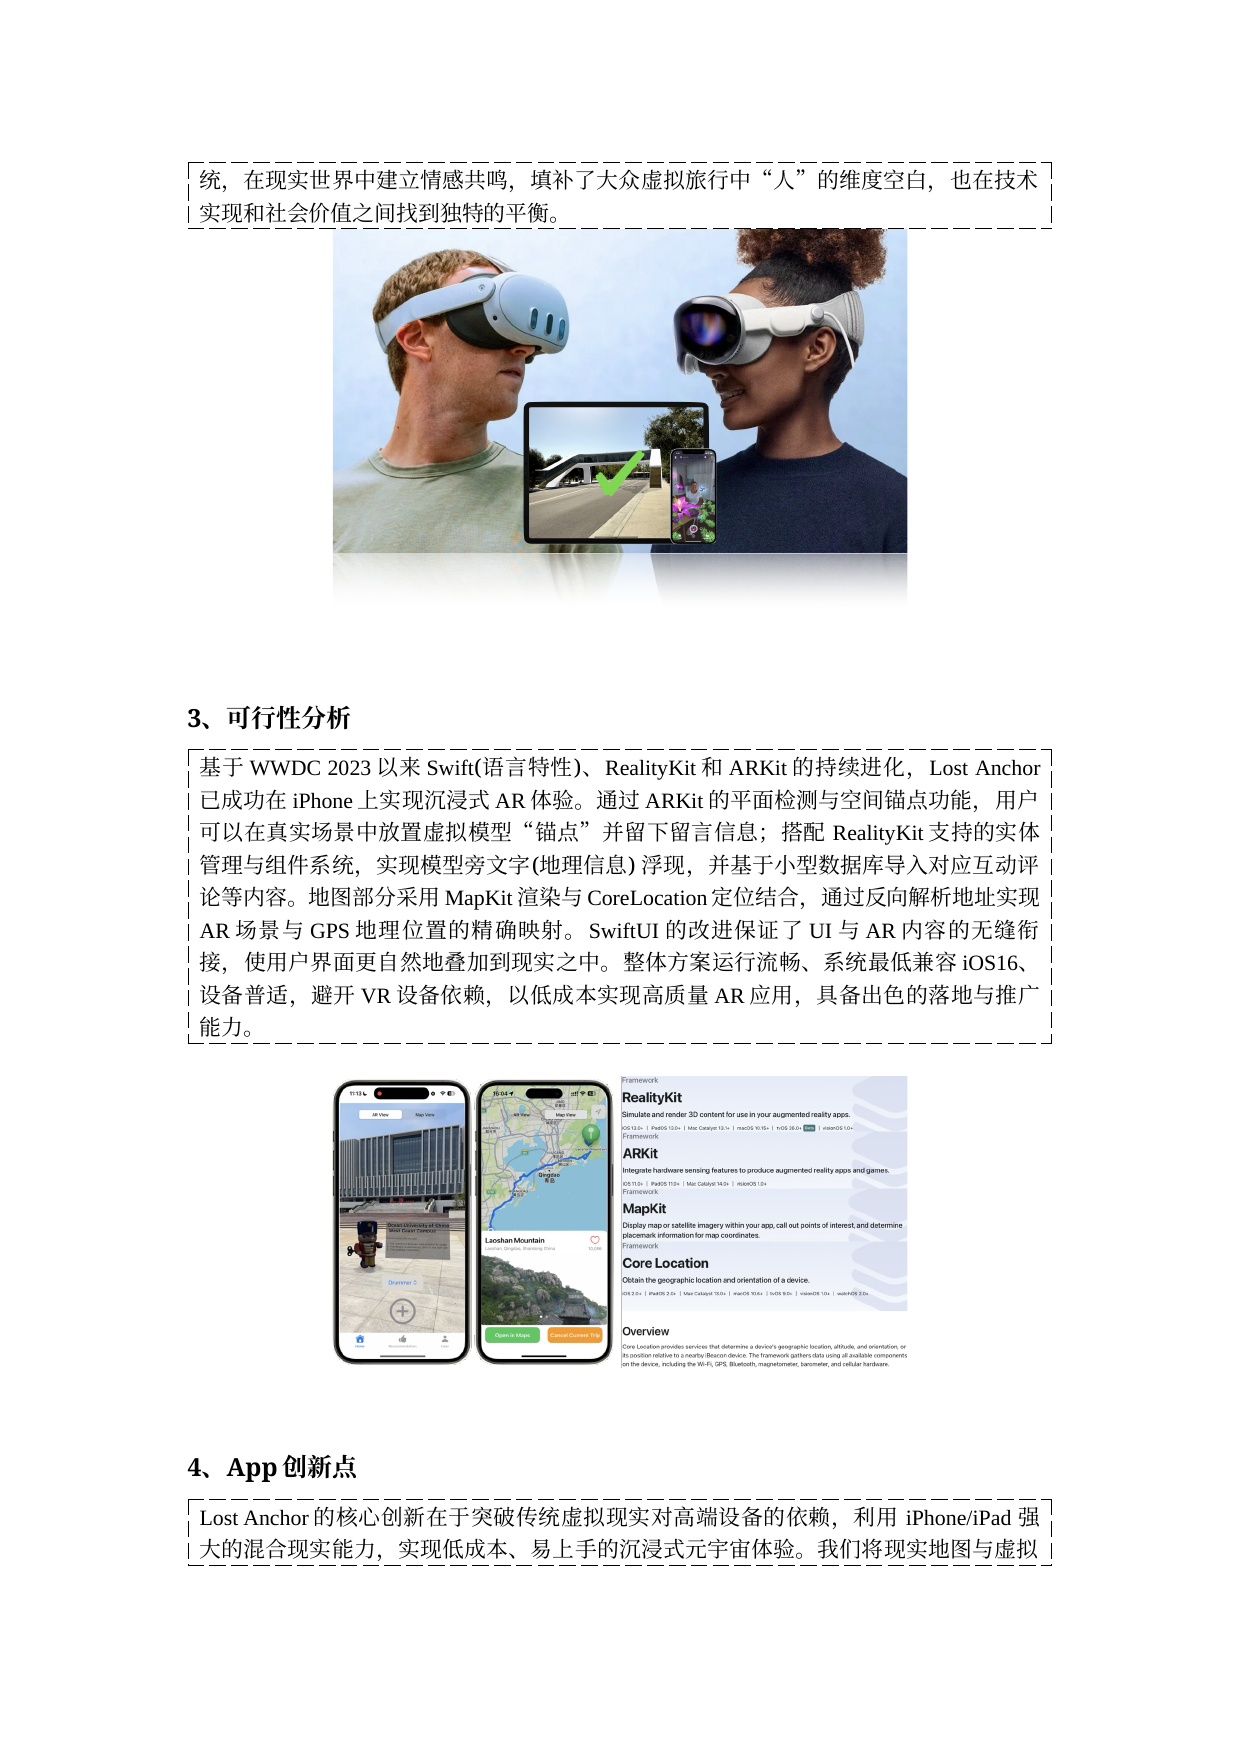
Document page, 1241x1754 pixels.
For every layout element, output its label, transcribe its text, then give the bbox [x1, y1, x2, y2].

table_header 基于WWDC 2023以来Swift(语言特性)、RealityKit和ARKit的持续进化，Lost Anchor已成功在iPhone上实现沉浸式AR体验。通过ARKit的平面检测与空间锚点功能，用户可以在真实场景中放置虚拟模型“锚点”并留下留言信息；搭配RealityKit支持的实体管理与组件系统，实现模型旁文字(地理信息) 浮现，并基于小型数据库导入对应互动评论等内容。地图部分采用MapKit渲染与CoreLocation定位结合，通过反向解析地址实现AR场景与GPS地理位置的精确映射。SwiftUI的改进保证了UI与AR内容的无缝衔接，使用户界面更自然地叠加到现实之中。整体方案运行流畅、系统最低兼容iOS16、设备普适，避开VR设备依赖，以低成本实现高质量AR应用，具备出色的落地与推广能力。 [188, 749, 1052, 1043]
text 3、可行性分析 [187, 684, 1053, 749]
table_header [188, 162, 1052, 228]
picture [332, 1076, 908, 1368]
picture [332, 229, 908, 611]
text 4、App创新点 [187, 1434, 1053, 1499]
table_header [188, 1499, 1052, 1565]
